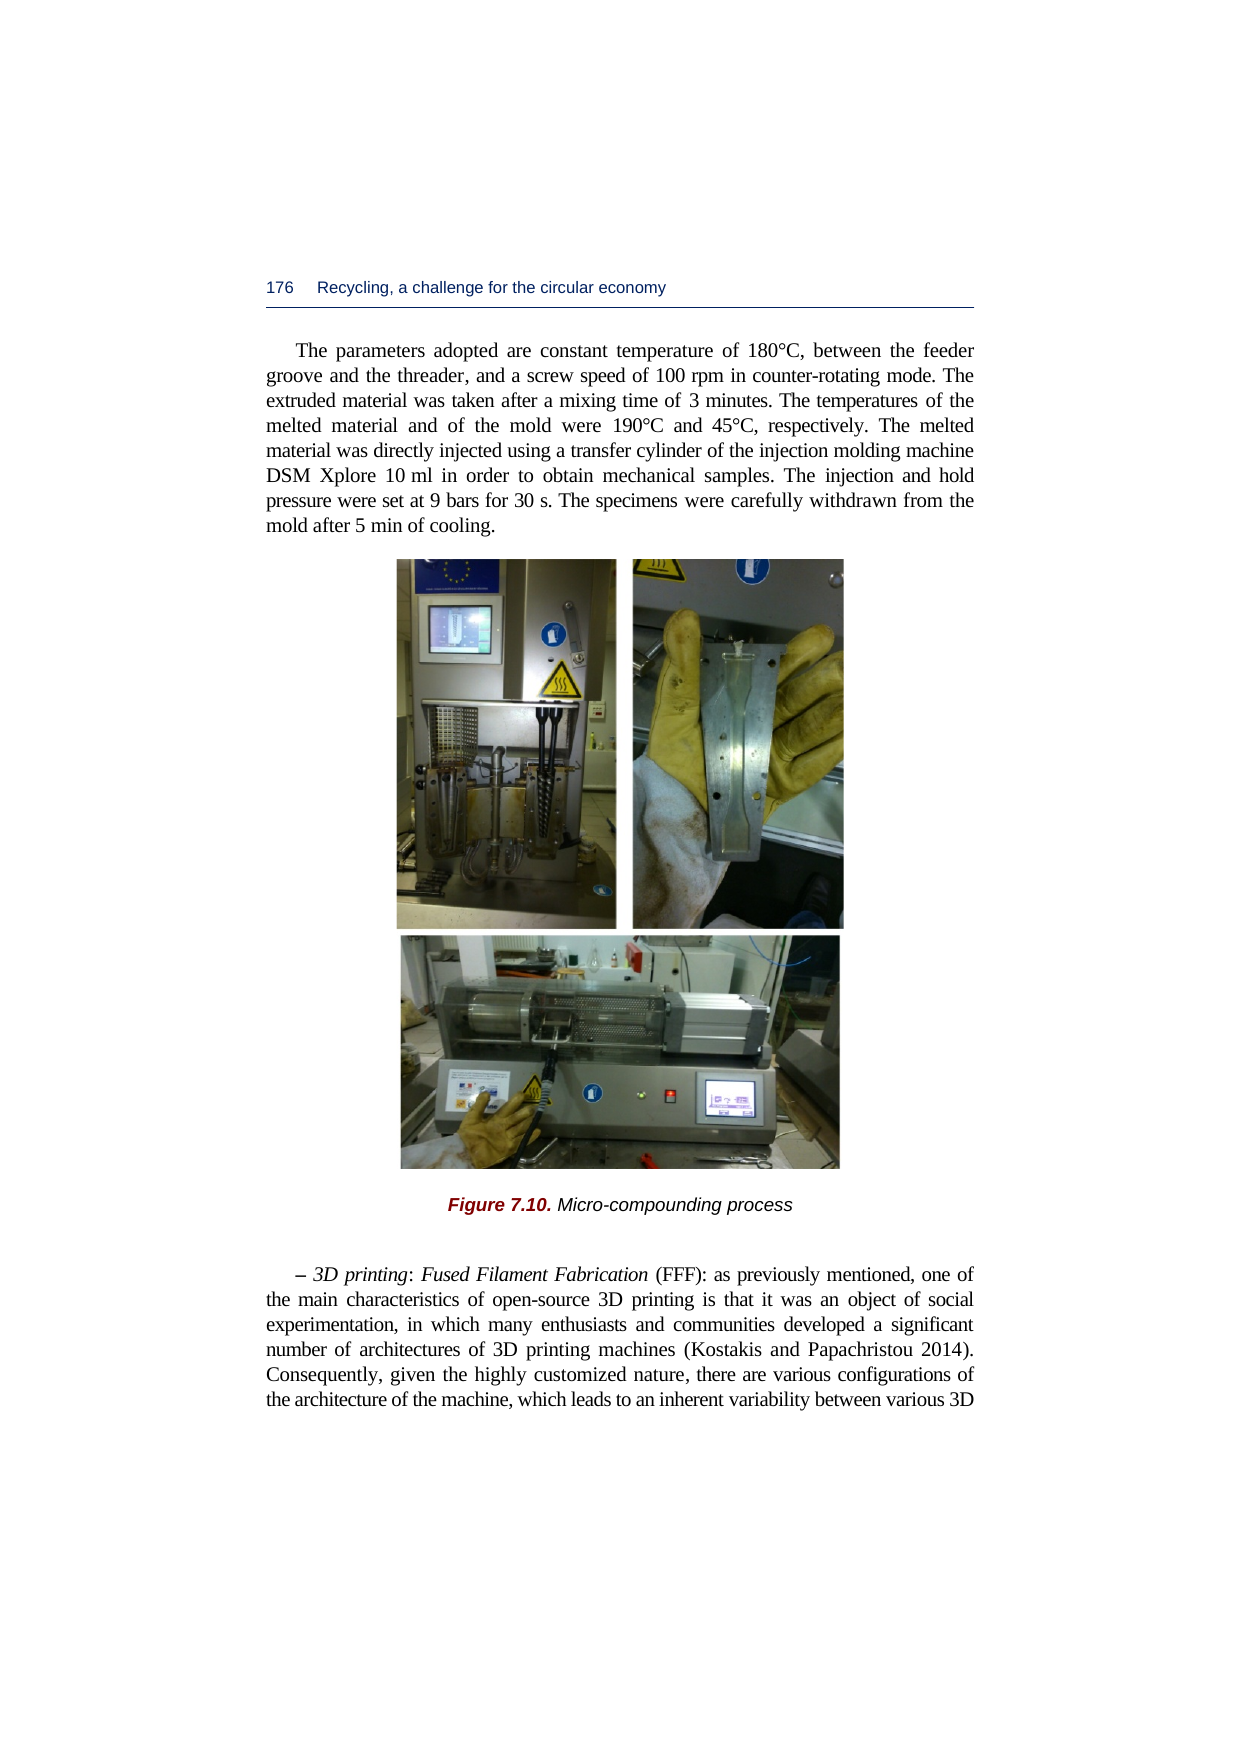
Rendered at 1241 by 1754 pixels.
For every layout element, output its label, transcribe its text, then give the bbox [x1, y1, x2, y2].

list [266, 1261, 974, 1411]
picture [396, 559, 844, 1169]
text Figure 7.10. Micro-compounding process [266, 1192, 974, 1215]
text The parameters adopted are constant temperature of 180°C, between the feeder groove and the threader, and a screw speed of 100 rpm in counter-rotating mode. The extruded material was taken after a mixing time of 3 minutes. The temperatures of the melted material and of the mold were 190°C and 45°C, respectively. The melted material was directly injected using a transfer cylinder of the injection molding machine DSM Xplore 10 ml in order to obtain mechanical samples. The injection and hold pressure were set at 9 bars for 30 s. The specimens were carefully withdrawn from the mold after 5 min of cooling. [266, 337, 974, 537]
